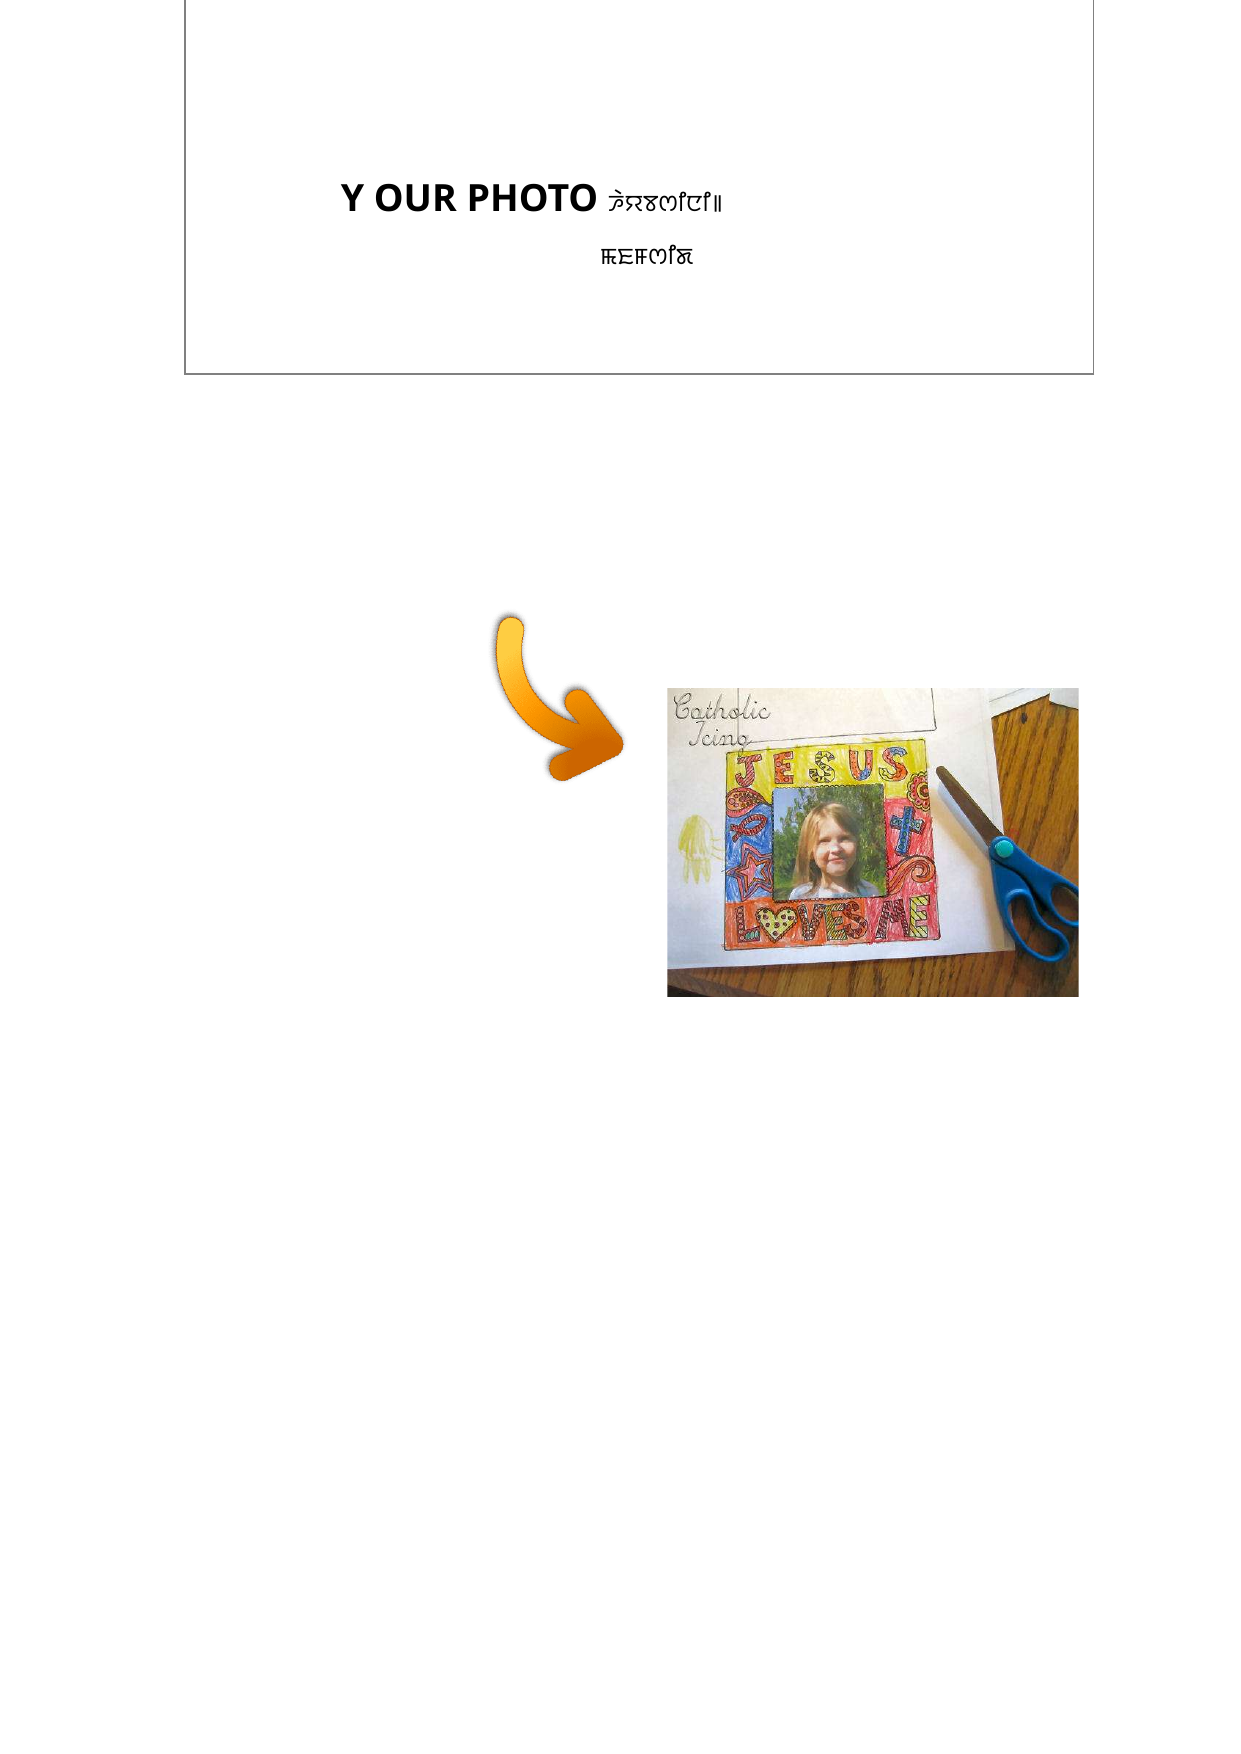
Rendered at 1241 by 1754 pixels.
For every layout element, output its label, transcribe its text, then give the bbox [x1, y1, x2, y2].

picture [667, 688, 1079, 997]
text Y OUR PHOTO ꯍꯥꯌꯕꯁꯤꯅꯤ꯫ [150, 177, 1090, 227]
picture [452, 598, 659, 805]
text ꯃꯐꯝꯁꯤꯗ [150, 243, 1090, 270]
